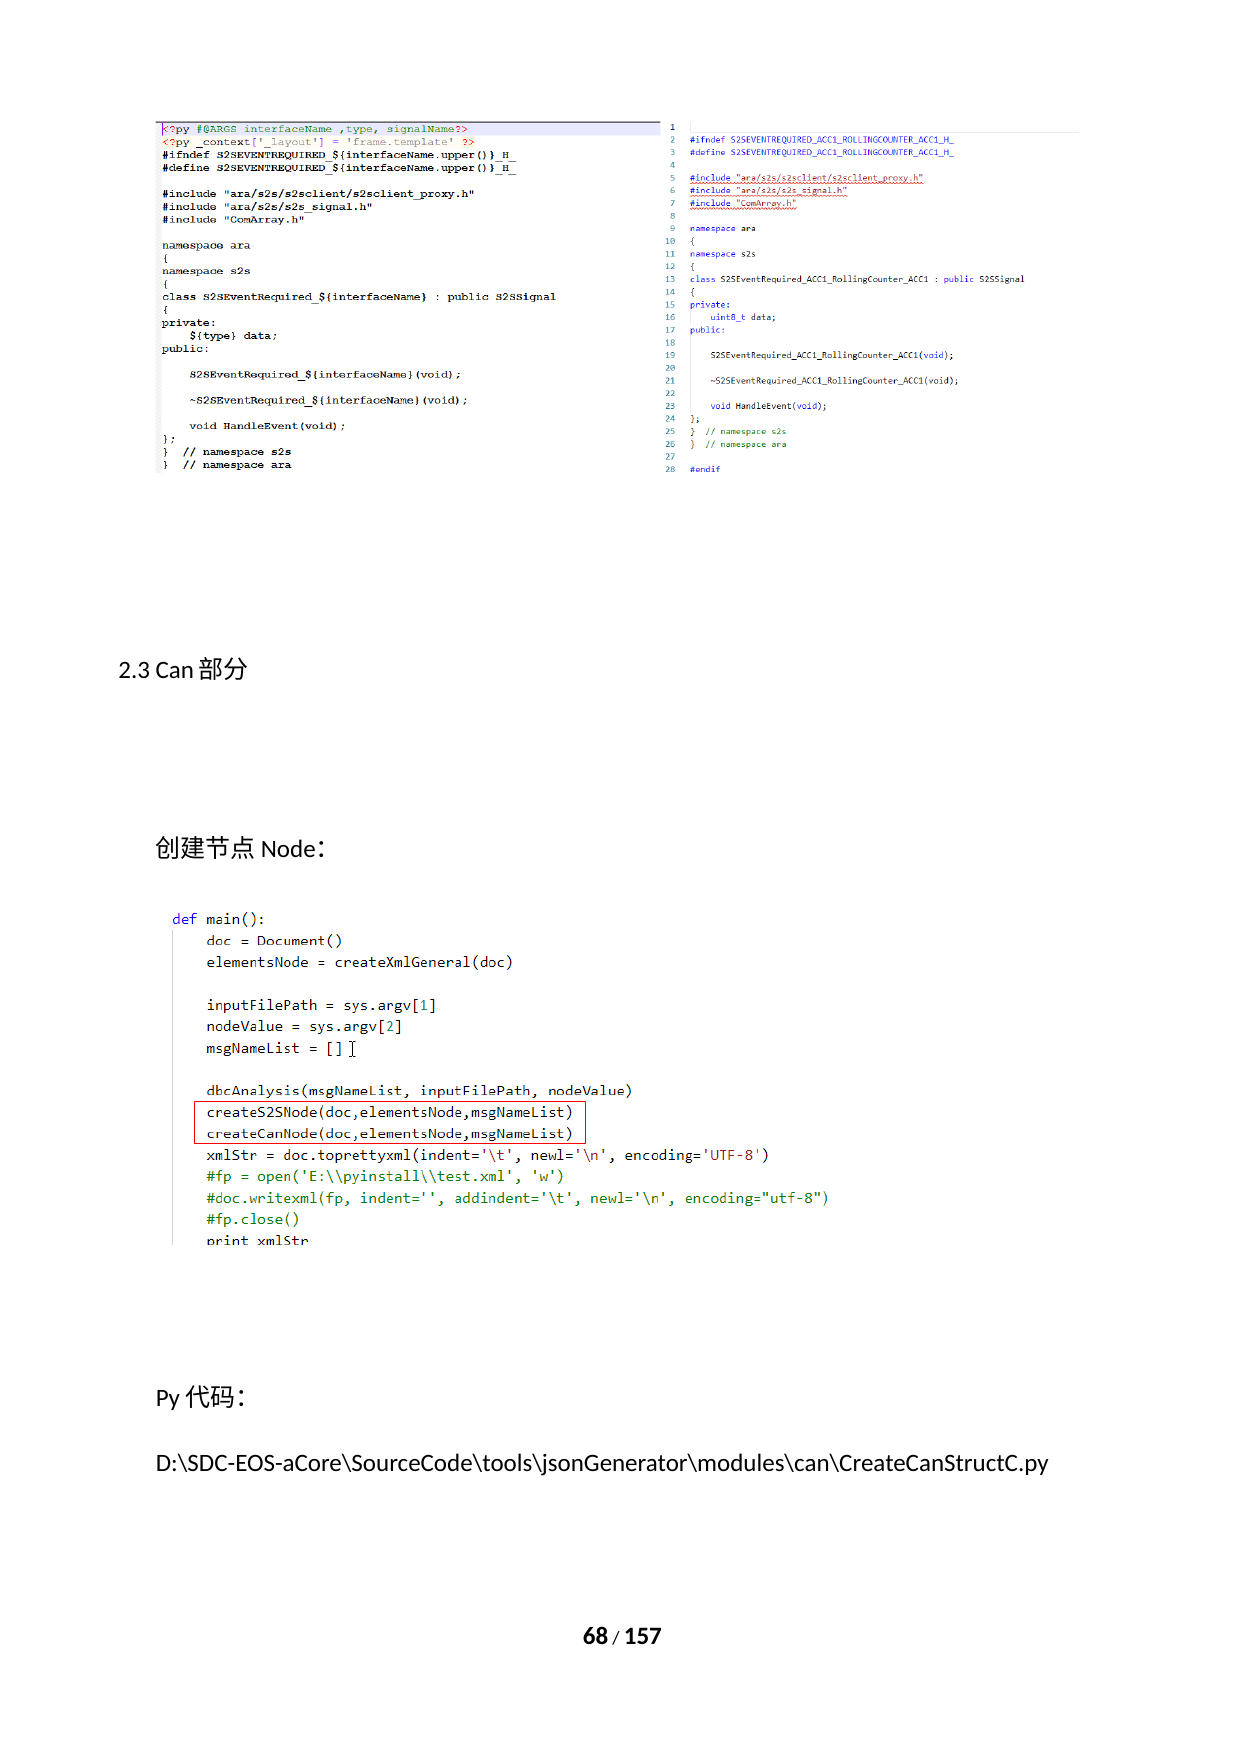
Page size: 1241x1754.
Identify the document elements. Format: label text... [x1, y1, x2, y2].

list Can部分 [118, 636, 1122, 701]
picture [665, 122, 1079, 473]
picture [155, 907, 1160, 1245]
list D:\SDC-EOS-aCore\SourceCode\tools\jsonGenerator\modules\can\CreateCanStructC.py [156, 1447, 1122, 1479]
picture [155, 121, 661, 473]
list 创建节点Node： [156, 814, 1122, 879]
list Py代码： [156, 1363, 1122, 1428]
